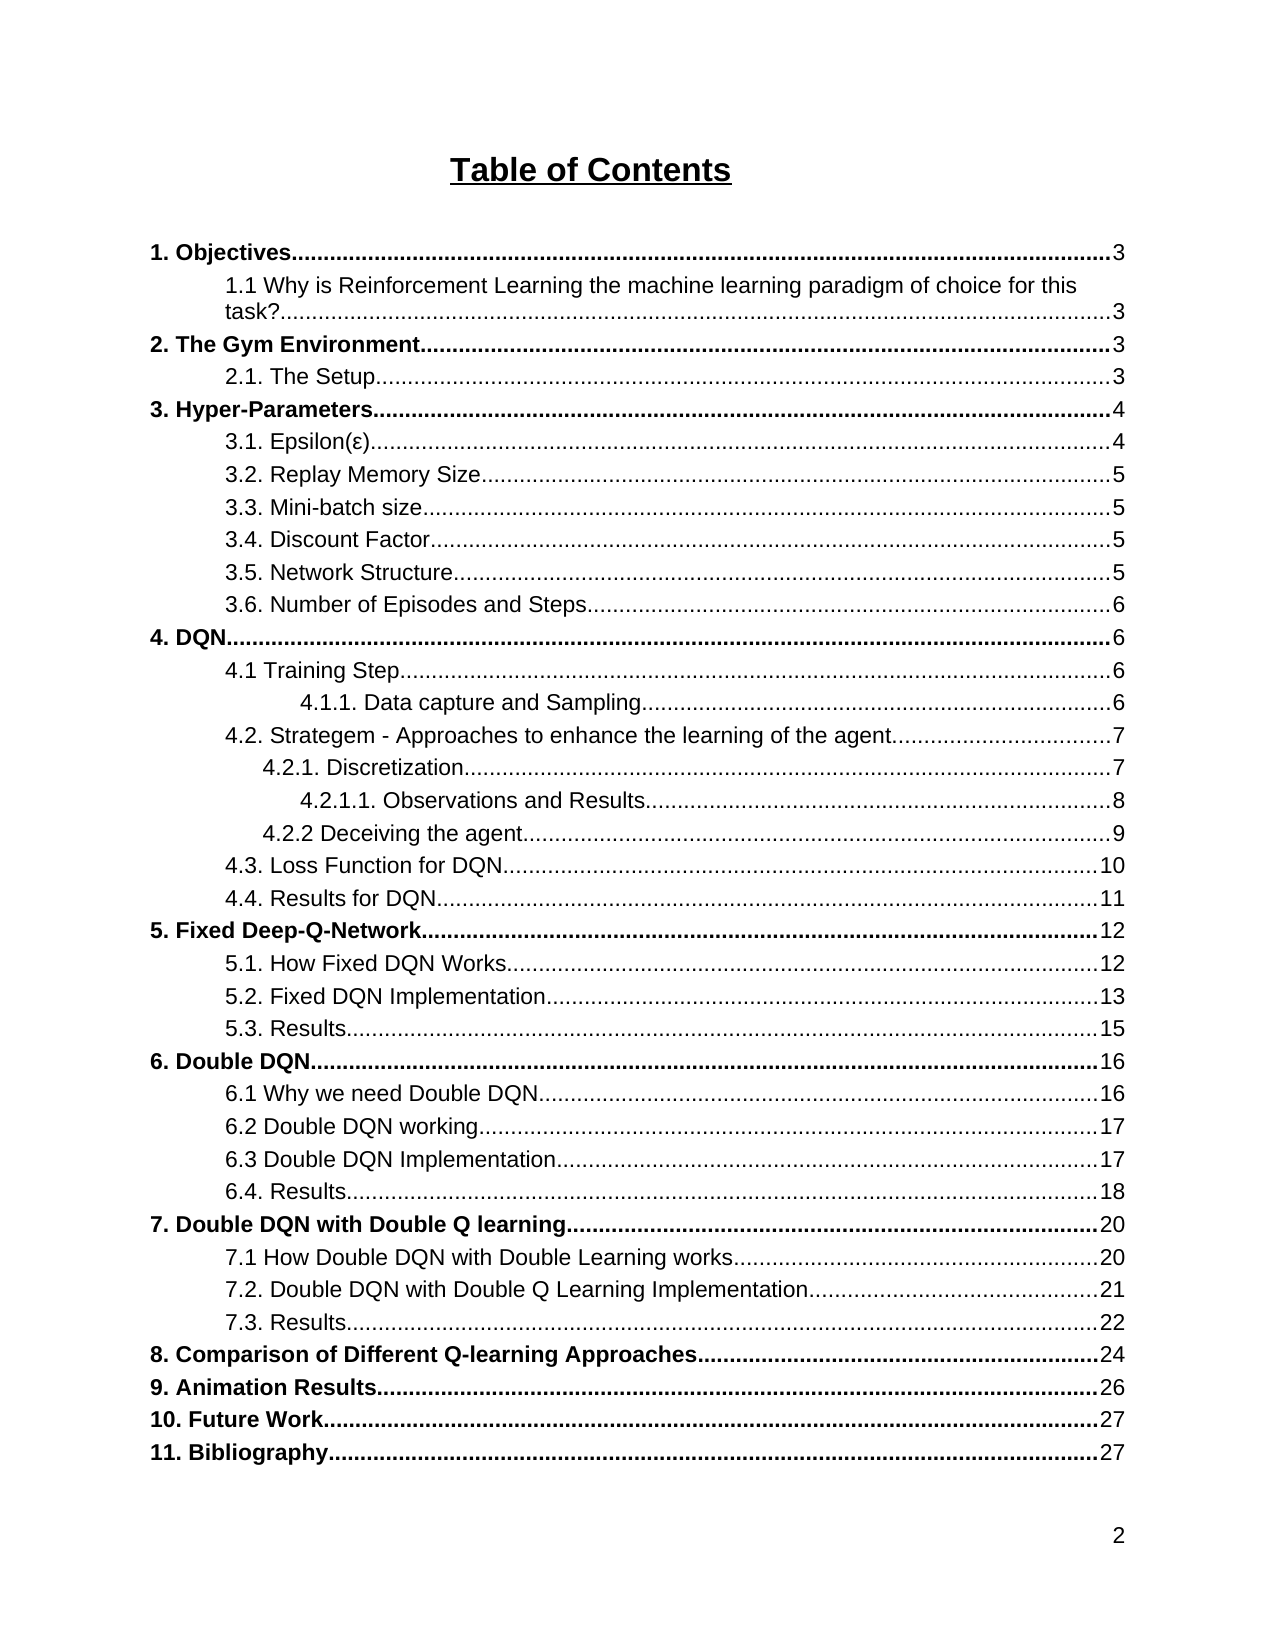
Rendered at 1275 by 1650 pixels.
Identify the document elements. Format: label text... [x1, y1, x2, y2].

text Table of Contents [375, 150, 1125, 188]
